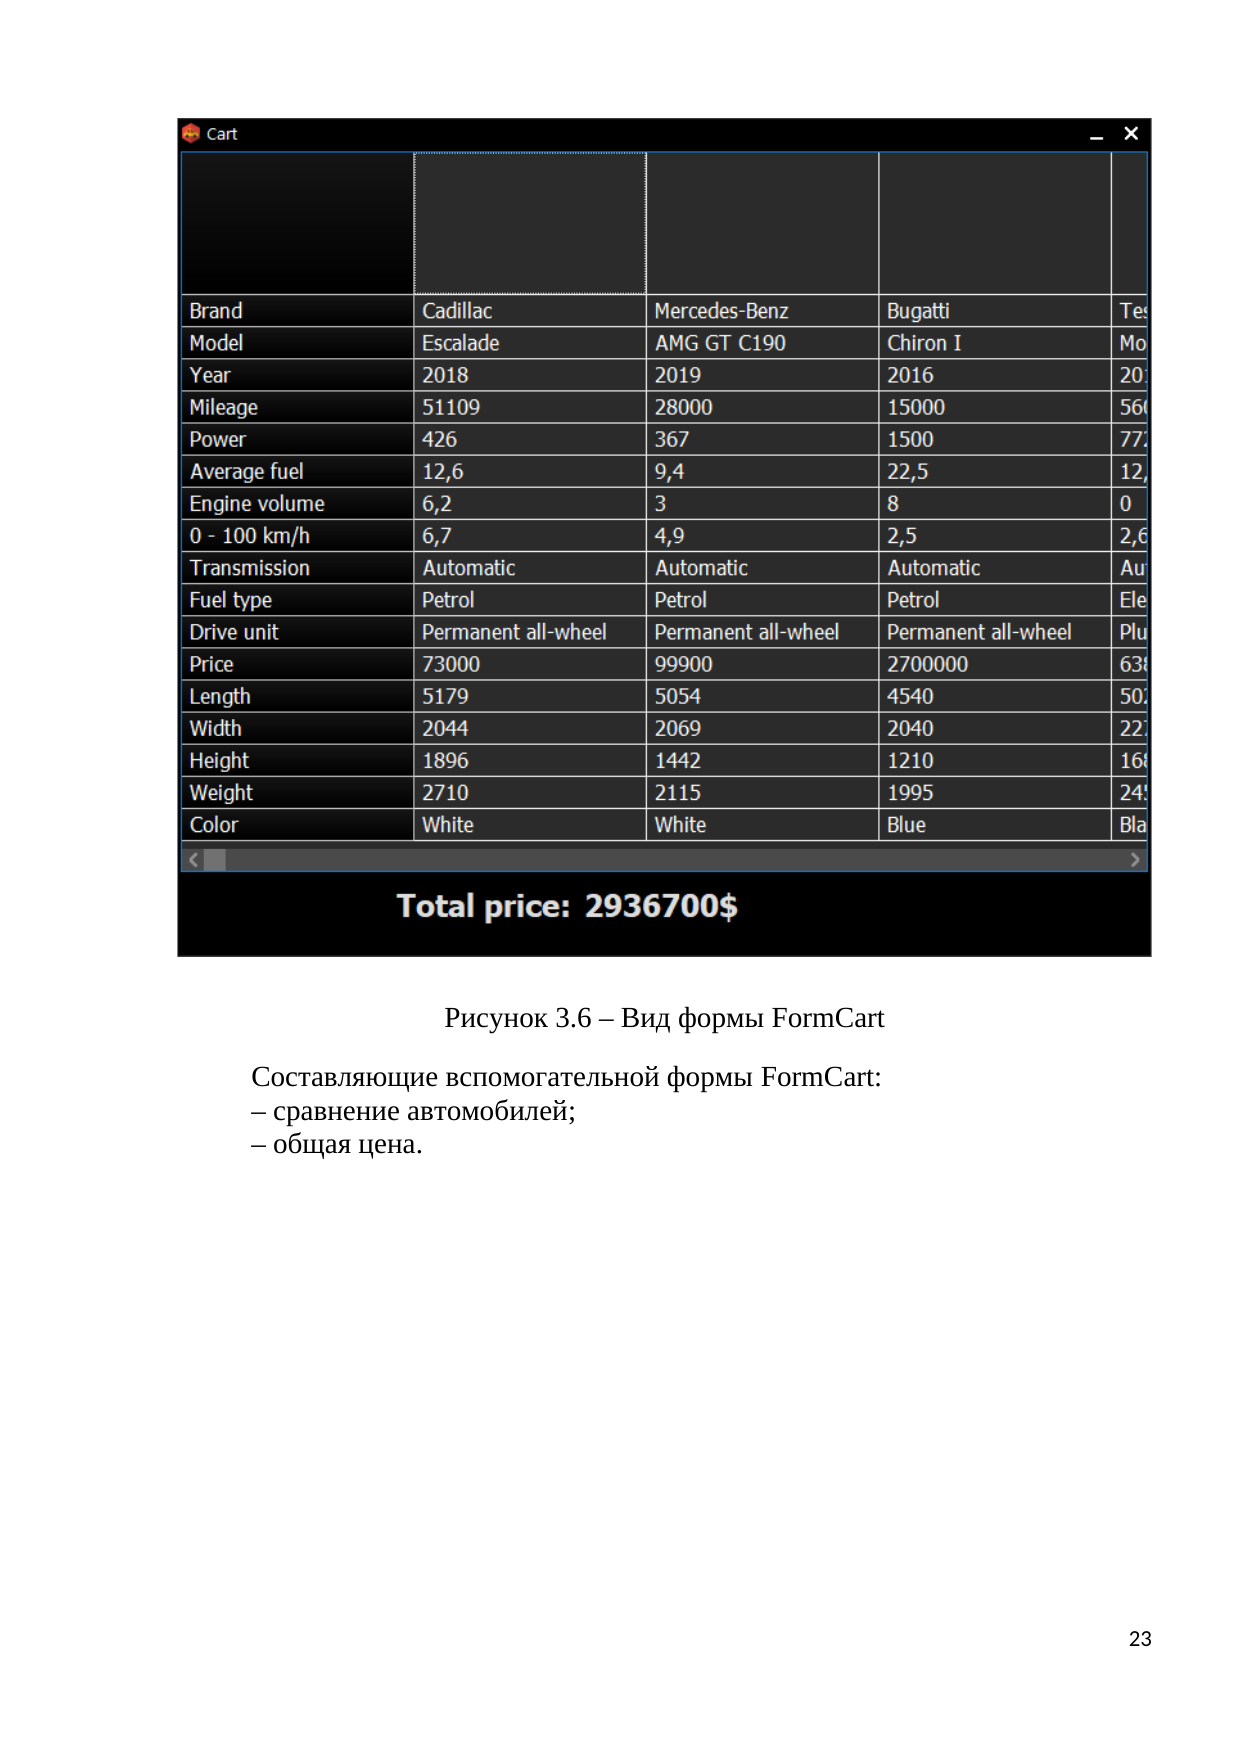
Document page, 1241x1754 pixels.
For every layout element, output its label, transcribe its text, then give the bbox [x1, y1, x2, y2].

text общая цена. [177, 1127, 1152, 1160]
text сравнение автомобилей; [177, 1093, 1152, 1127]
picture [177, 118, 1152, 957]
text Рисунок 3.6 – Вид формы FormCart [177, 1000, 1152, 1034]
text Составляющие вспомогательной формы FormСart: [177, 1059, 1152, 1093]
